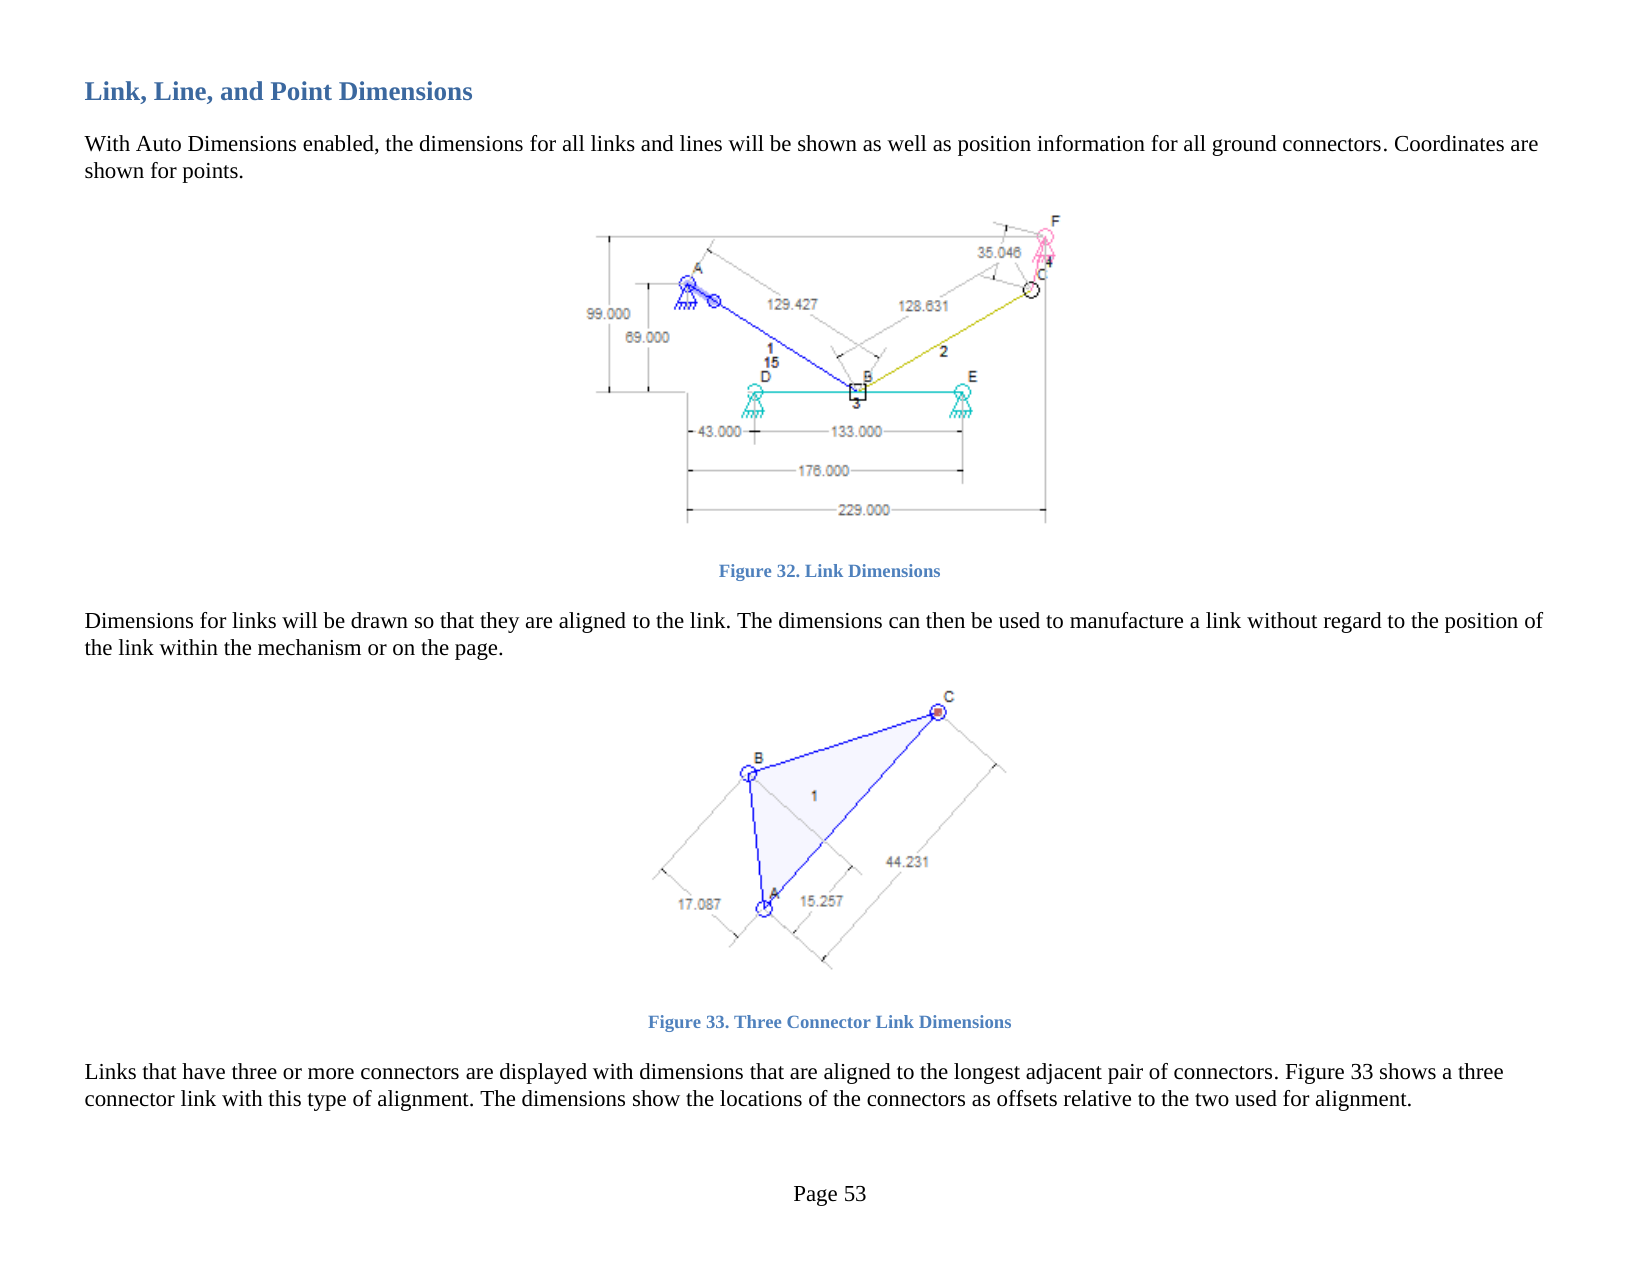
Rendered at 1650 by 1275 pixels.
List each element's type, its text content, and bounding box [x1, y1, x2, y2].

text Dimensions for links will be drawn so that they are aligned to the link. The dimensions can then be used to manufacture a link without regard to the position of the link within the mechanism or on the page. [84, 607, 1575, 661]
text Figure 33. Three Connector Link Dimensions [84, 1011, 1575, 1033]
text Links that have three or more connectors are displayed with dimensions that are aligned to the longest adjacent pair of connectors. Figure 33 shows a three connector link with this type of alignment. The dimensions show the locations of the connectors as offsets relative to the two used for alignment. [84, 1058, 1575, 1112]
subtitle Link, Line, and Point Dimensions [84, 75, 1575, 106]
text With Auto Dimensions enabled, the dimensions for all links and lines will be shown as well as position information for all ground connectors. Coordinates are shown for points. [84, 130, 1575, 184]
picture [576, 197, 1084, 547]
picture [629, 674, 1030, 998]
text Figure 32. Link Dimensions [84, 560, 1575, 582]
